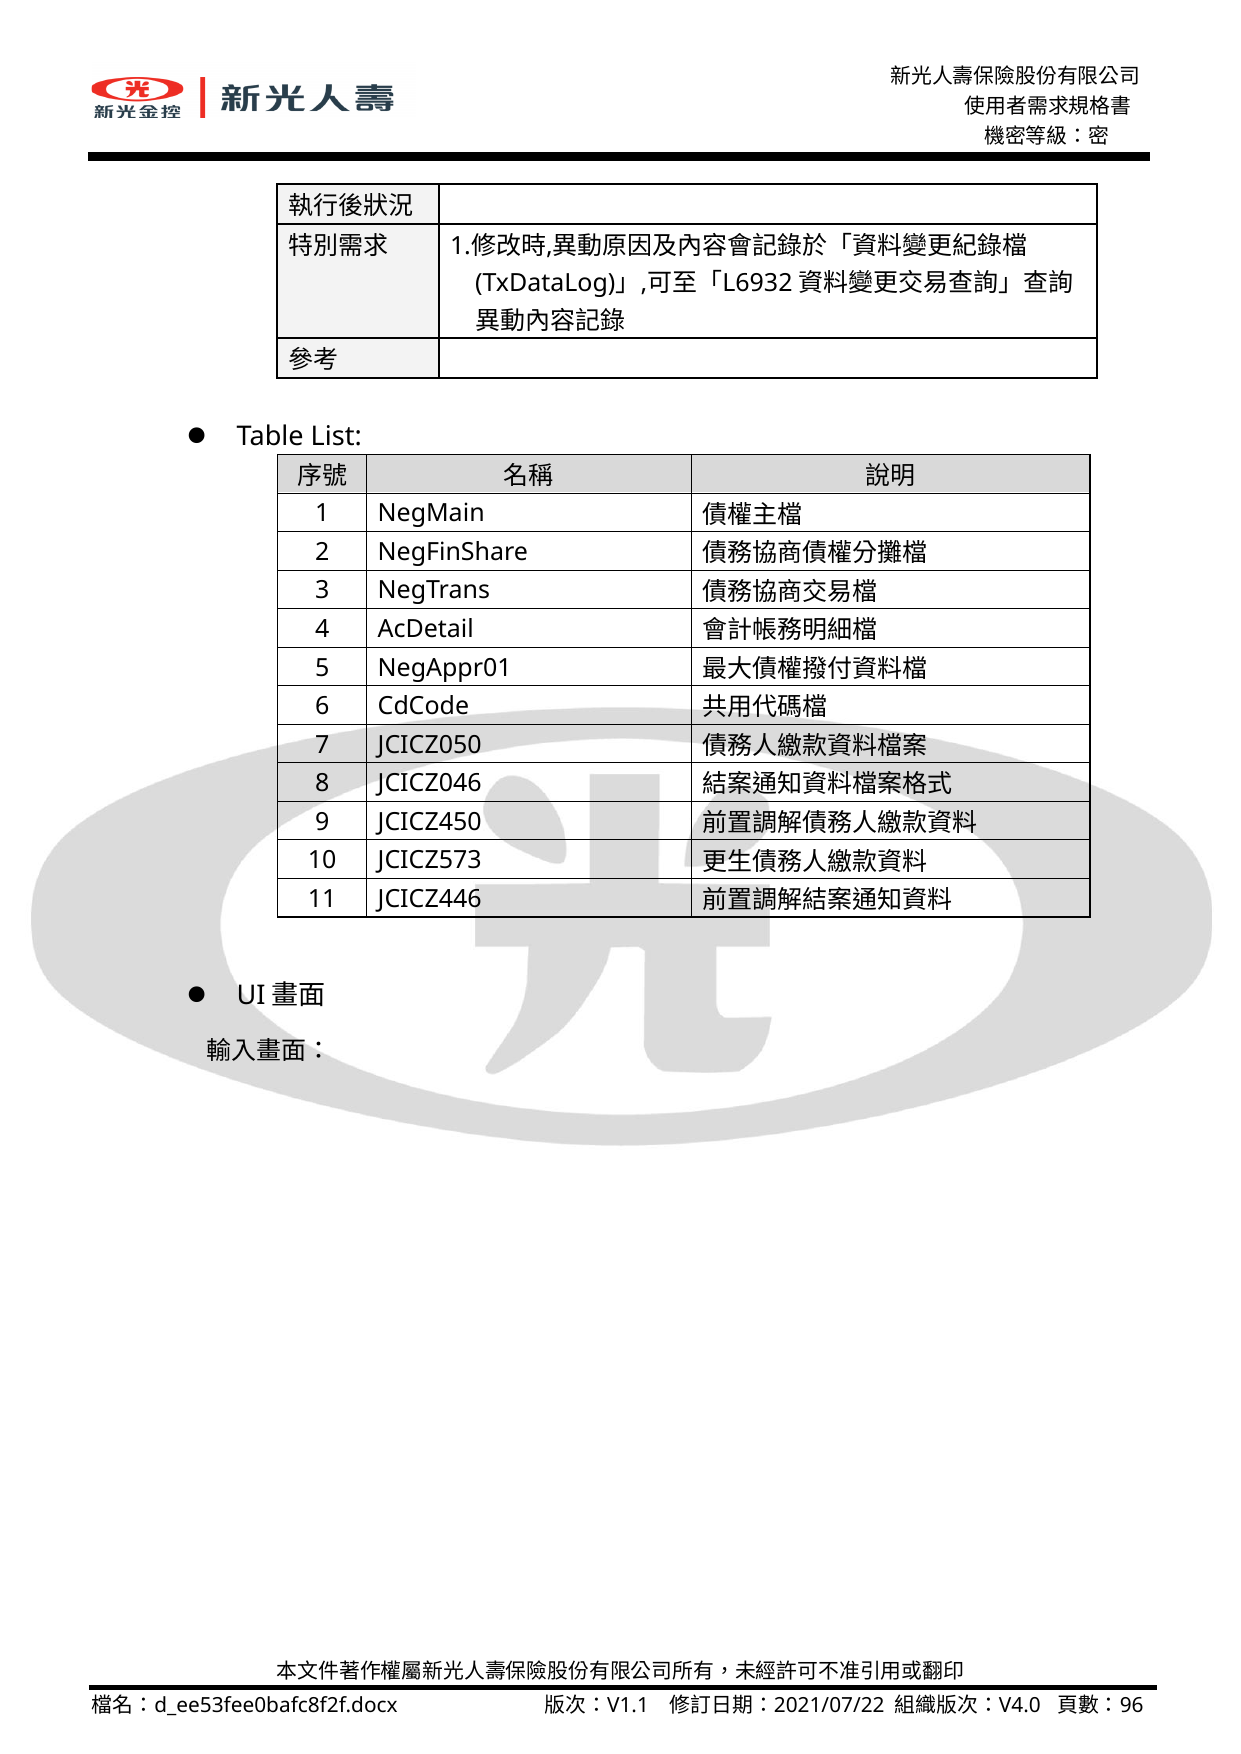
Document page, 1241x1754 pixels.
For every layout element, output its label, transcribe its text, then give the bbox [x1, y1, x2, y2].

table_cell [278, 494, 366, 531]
picture [25, 699, 1215, 1152]
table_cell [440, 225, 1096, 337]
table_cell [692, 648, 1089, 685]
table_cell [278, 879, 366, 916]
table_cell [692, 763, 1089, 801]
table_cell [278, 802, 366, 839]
list UI畫面 [186, 955, 1152, 1030]
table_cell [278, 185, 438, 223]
picture [91, 61, 417, 118]
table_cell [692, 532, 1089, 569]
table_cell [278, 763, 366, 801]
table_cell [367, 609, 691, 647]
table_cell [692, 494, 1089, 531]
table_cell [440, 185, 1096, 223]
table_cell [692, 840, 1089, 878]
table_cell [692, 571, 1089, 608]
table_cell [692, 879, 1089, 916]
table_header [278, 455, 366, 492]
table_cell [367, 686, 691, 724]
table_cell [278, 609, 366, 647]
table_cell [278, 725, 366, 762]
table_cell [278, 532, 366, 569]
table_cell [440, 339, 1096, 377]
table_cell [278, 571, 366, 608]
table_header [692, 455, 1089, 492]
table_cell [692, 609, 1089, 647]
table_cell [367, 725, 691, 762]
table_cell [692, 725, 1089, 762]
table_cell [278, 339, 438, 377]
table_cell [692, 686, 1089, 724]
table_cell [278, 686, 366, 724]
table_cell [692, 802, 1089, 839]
text 輸入畫面： [207, 1030, 1152, 1067]
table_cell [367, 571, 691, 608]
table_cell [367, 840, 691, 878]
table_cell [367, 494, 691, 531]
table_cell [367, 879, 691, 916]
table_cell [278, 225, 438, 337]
list Table List: [186, 416, 1152, 454]
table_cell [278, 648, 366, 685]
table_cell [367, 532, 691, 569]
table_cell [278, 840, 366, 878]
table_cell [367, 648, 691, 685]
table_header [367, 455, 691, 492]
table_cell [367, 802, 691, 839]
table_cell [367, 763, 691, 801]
